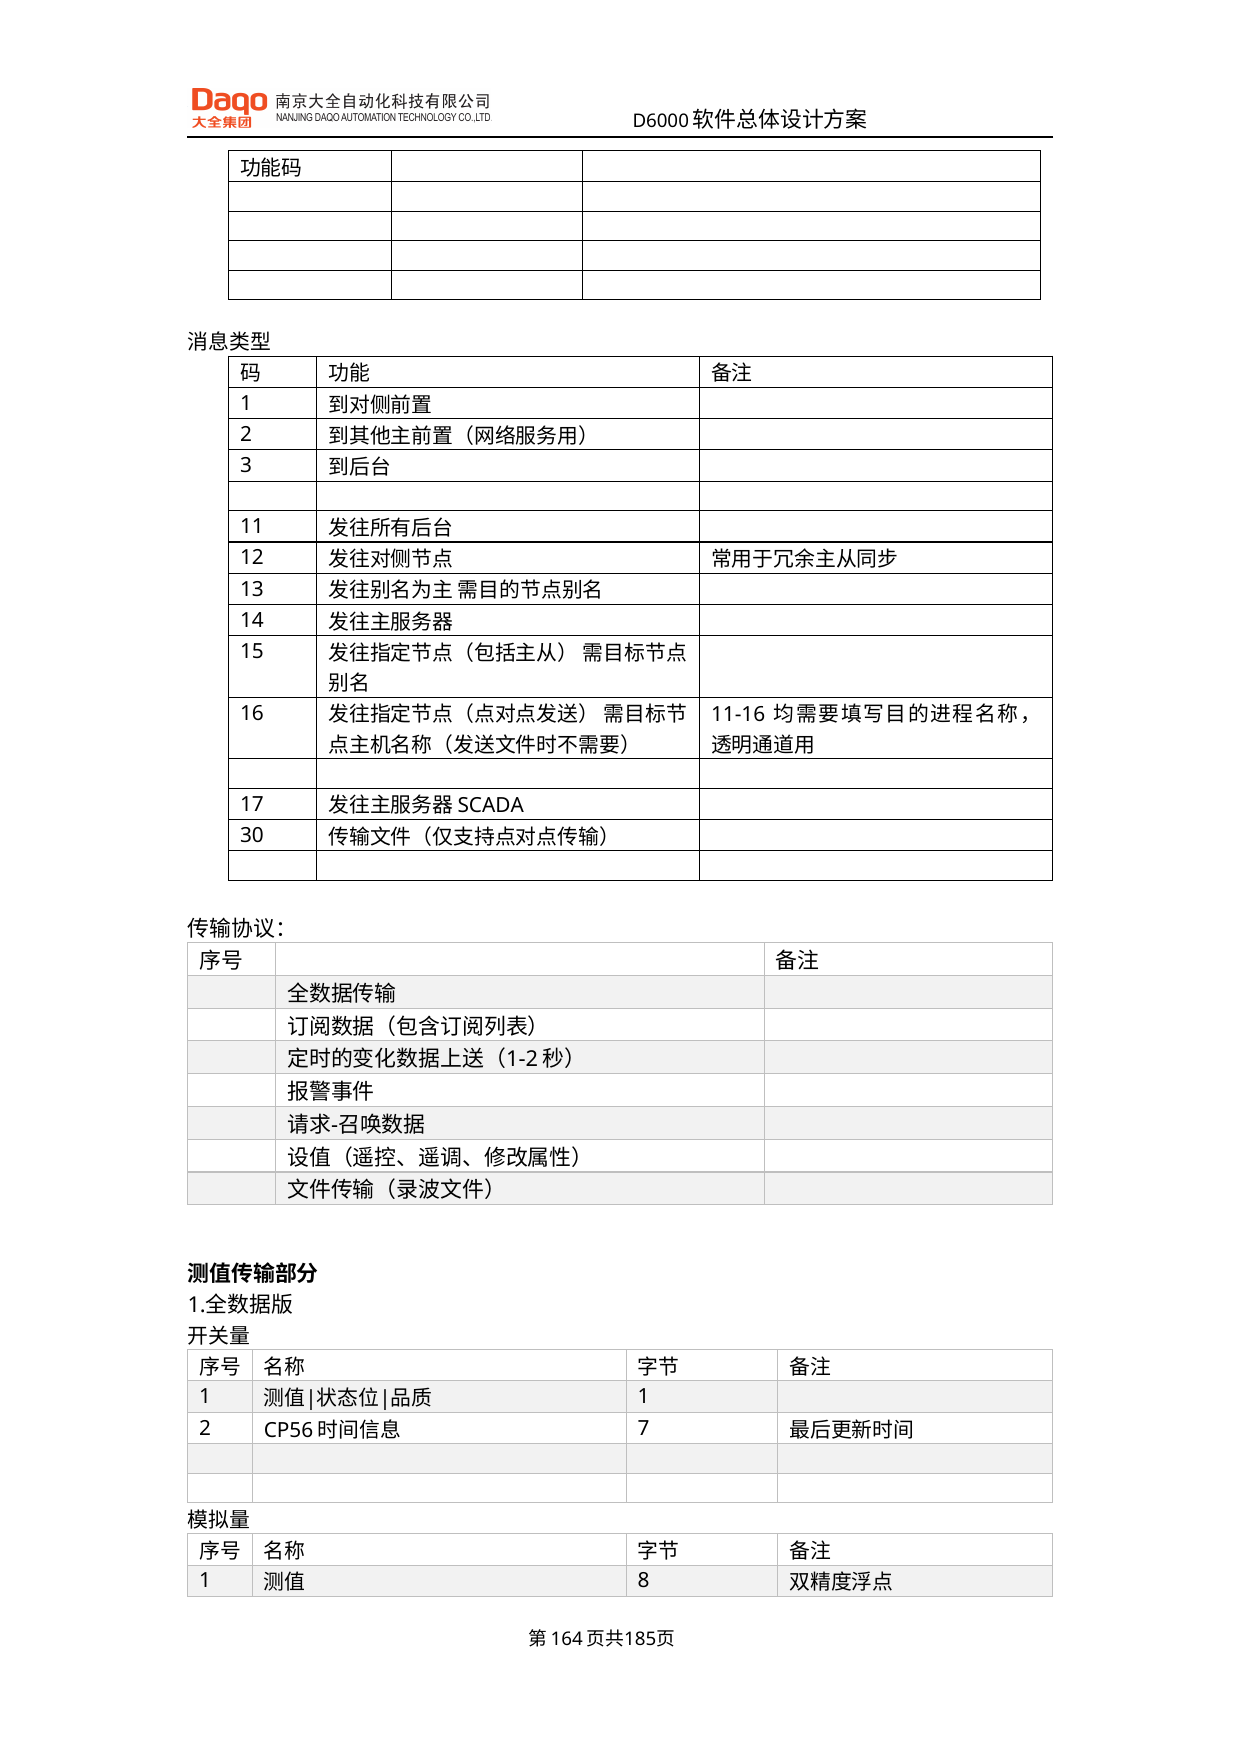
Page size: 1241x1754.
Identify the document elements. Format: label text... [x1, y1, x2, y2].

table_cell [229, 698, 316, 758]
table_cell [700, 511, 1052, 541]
text 模拟量 [187, 1503, 1053, 1533]
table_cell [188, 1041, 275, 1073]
text 传输协议： [187, 911, 1053, 942]
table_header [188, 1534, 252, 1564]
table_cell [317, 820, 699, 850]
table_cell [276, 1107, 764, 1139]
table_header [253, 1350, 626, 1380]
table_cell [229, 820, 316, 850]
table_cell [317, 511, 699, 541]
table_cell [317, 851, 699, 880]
text 消息类型 [187, 325, 1053, 356]
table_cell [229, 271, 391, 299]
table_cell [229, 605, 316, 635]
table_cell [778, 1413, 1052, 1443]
text 1.全数据版 [187, 1287, 1053, 1319]
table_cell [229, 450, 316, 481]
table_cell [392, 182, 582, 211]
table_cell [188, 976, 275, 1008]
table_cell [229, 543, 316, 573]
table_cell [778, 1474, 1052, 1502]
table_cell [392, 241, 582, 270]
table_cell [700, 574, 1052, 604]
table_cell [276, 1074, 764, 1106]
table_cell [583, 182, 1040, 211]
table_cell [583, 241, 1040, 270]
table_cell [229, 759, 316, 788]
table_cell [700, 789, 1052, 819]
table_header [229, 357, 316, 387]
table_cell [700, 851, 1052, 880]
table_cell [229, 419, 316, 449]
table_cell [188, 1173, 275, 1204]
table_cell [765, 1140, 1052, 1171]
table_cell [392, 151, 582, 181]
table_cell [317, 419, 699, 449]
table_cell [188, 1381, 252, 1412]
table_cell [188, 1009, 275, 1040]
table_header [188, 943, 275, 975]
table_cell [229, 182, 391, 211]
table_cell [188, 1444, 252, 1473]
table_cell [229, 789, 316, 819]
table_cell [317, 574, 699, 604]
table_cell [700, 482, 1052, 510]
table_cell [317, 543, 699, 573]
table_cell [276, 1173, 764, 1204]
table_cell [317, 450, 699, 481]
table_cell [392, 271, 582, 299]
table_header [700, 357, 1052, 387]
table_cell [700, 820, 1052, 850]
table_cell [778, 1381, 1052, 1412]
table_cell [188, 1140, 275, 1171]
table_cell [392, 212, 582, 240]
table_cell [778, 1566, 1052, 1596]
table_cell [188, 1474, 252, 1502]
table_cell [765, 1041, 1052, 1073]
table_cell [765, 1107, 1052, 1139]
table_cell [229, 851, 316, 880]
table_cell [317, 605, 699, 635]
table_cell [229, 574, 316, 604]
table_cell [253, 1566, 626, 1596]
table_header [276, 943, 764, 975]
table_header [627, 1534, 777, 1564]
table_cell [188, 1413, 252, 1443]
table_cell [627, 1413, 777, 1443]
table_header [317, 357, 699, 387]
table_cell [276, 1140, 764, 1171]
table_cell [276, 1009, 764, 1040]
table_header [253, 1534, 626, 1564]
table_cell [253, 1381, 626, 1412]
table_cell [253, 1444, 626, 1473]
text 开关量 [187, 1319, 1053, 1349]
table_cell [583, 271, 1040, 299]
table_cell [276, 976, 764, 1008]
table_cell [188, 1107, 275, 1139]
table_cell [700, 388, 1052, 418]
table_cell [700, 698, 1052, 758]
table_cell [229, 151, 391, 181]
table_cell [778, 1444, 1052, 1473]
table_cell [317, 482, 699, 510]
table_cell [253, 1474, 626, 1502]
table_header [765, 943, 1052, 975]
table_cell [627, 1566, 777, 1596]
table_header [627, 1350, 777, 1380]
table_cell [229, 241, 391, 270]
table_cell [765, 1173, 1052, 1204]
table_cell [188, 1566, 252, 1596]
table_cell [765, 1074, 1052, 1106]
text 测值传输部分 [187, 1256, 1053, 1287]
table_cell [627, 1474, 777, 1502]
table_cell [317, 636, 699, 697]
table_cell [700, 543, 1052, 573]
picture [187, 88, 492, 128]
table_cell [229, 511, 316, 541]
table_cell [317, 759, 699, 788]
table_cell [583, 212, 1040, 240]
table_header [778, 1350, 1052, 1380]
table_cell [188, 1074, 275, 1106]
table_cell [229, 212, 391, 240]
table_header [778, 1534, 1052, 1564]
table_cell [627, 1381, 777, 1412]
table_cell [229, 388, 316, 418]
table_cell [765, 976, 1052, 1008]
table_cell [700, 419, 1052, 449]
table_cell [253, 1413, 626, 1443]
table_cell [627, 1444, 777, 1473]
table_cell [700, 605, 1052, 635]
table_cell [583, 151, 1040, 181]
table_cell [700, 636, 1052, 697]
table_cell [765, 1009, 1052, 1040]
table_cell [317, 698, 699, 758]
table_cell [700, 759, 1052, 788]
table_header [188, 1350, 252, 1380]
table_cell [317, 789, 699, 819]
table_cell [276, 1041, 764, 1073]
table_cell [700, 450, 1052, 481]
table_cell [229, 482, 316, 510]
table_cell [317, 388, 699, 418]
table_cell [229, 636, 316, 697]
